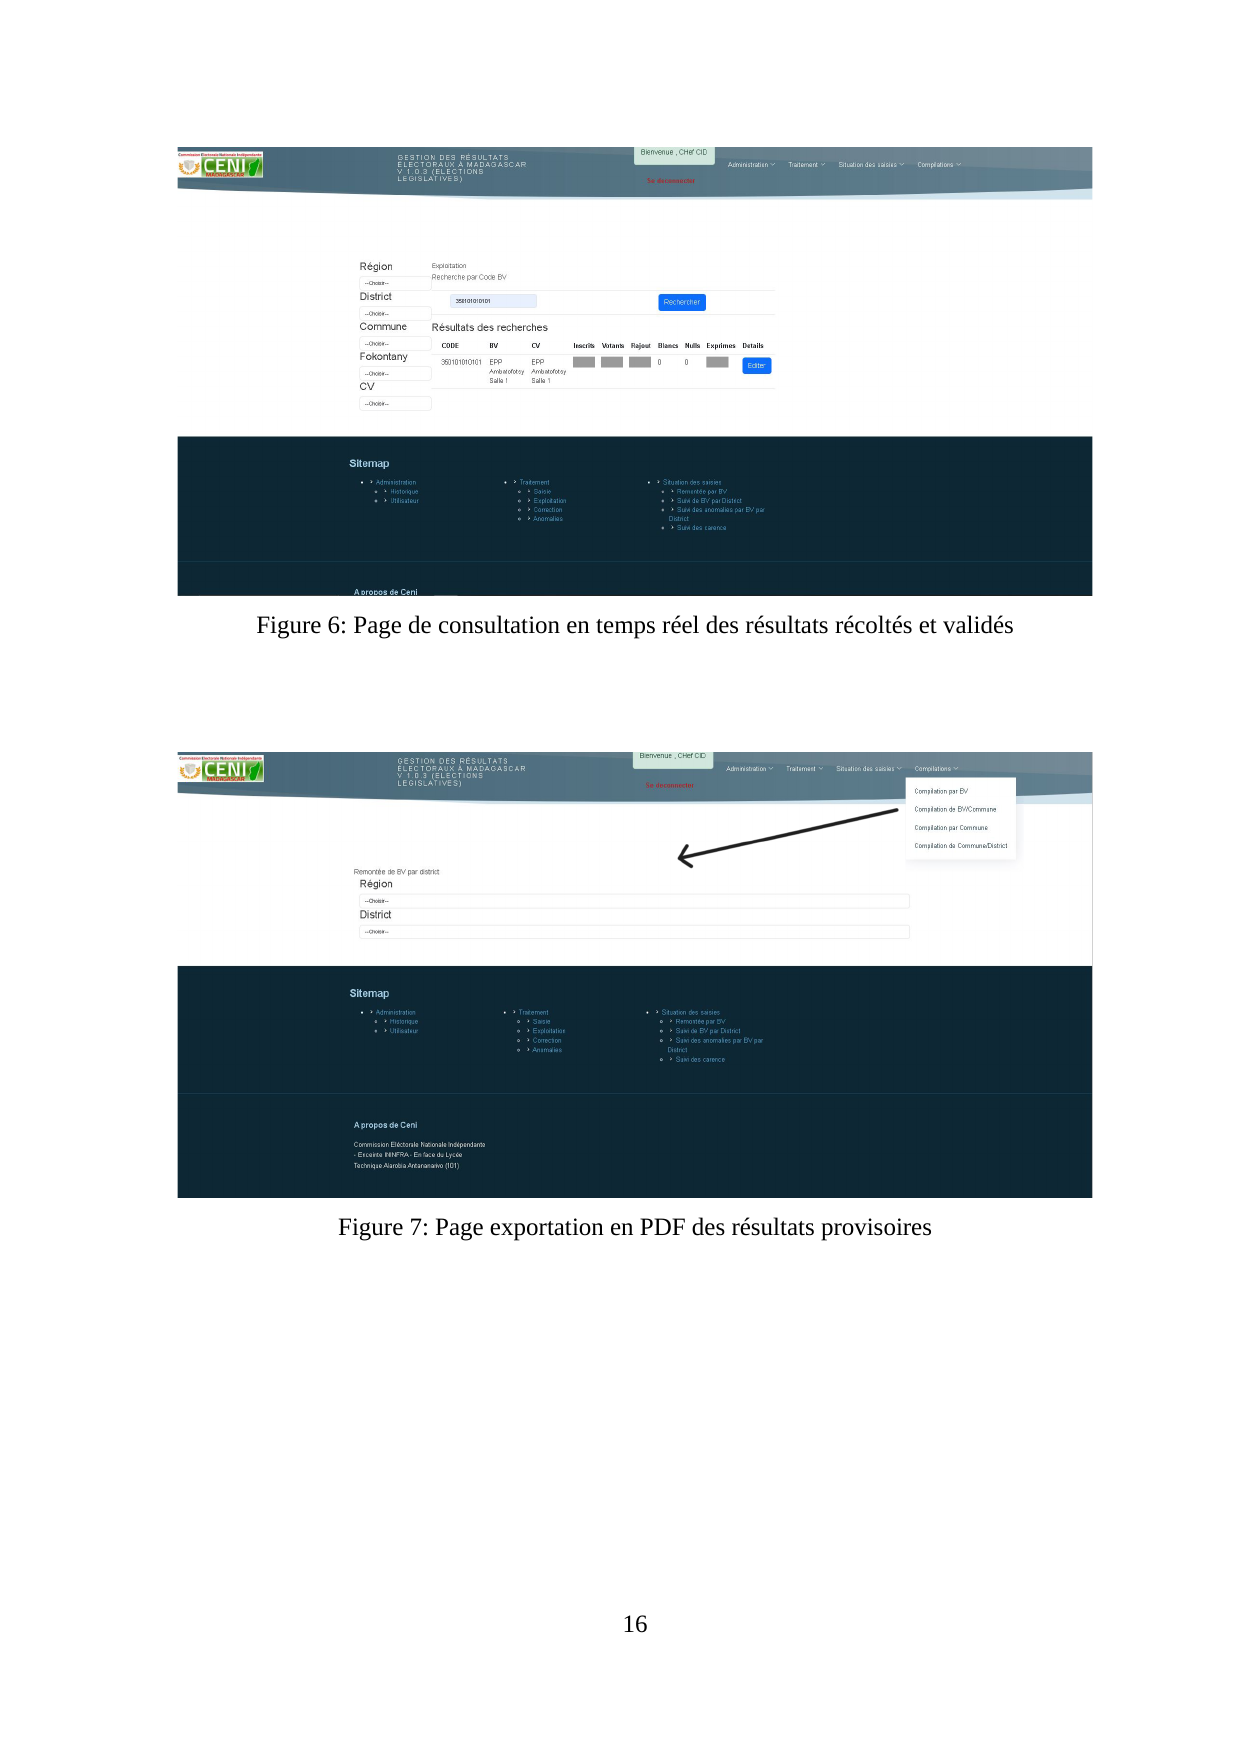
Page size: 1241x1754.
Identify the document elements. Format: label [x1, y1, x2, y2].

picture [177, 752, 1093, 1198]
picture [177, 147, 1093, 596]
